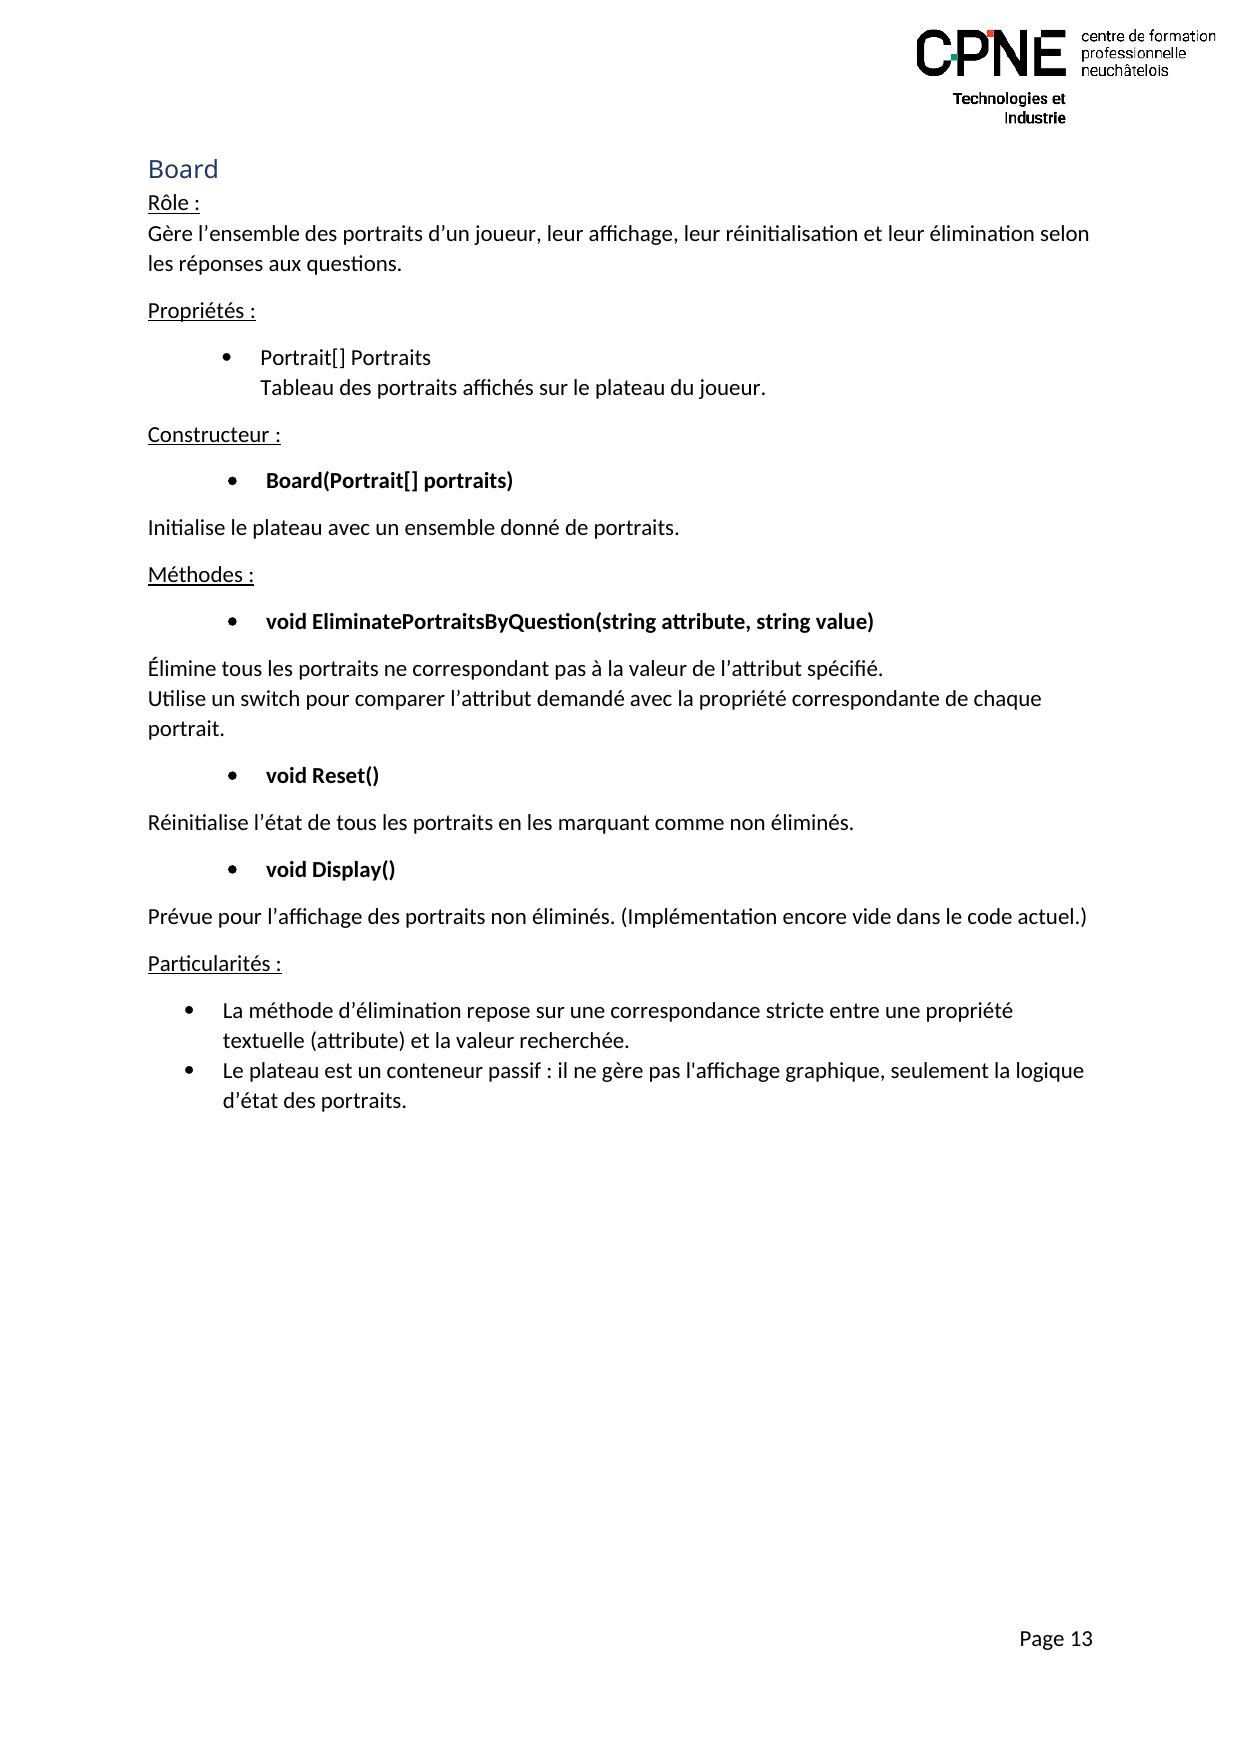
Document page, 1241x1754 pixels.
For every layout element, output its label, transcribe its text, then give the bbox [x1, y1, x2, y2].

text Rôle : Gère l’ensemble des portraits d’un joueur, leur affichage, leur réinitialisation et leur élimination selon les réponses aux questions. [148, 188, 1093, 277]
subtitle Board [148, 152, 1093, 186]
text Élimine tous les portraits ne correspondant pas à la valeur de l’attribut spécifié. Utilise un switch pour comparer l’attribut demandé avec la propriété correspondante de chaque portrait. [148, 654, 1093, 743]
list void Reset() [228, 761, 1093, 789]
text Propriétés : [148, 296, 1093, 324]
text Initialise le plateau avec un ensemble donné de portraits. [148, 513, 1093, 542]
list Board(Portrait[] portraits) [228, 467, 1093, 495]
text Prévue pour l’affichage des portraits non éliminés. (Implémentation encore vide dans le code actuel.) [148, 902, 1093, 930]
picture [916, 29, 1216, 124]
text Réinitialise l’état de tous les portraits en les marquant comme non éliminés. [148, 808, 1093, 836]
text Particularités : [148, 949, 1093, 977]
list La méthode d’élimination repose sur une correspondance stricte entre une propriété textuelle (attribute) et la valeur recherchée. [185, 996, 1093, 1054]
text Constructeur : [148, 420, 1093, 448]
list Portrait[] Portraits Tableau des portraits affichés sur le plateau du joueur. [223, 343, 1093, 401]
text Méthodes : [148, 560, 1093, 588]
list void EliminatePortraitsByQuestion(string attribute, string value) [228, 607, 1093, 635]
list Le plateau est un conteneur passif : il ne gère pas l'affichage graphique, seulement la logique d’état des portraits. [185, 1056, 1093, 1114]
list void Display() [228, 855, 1093, 883]
